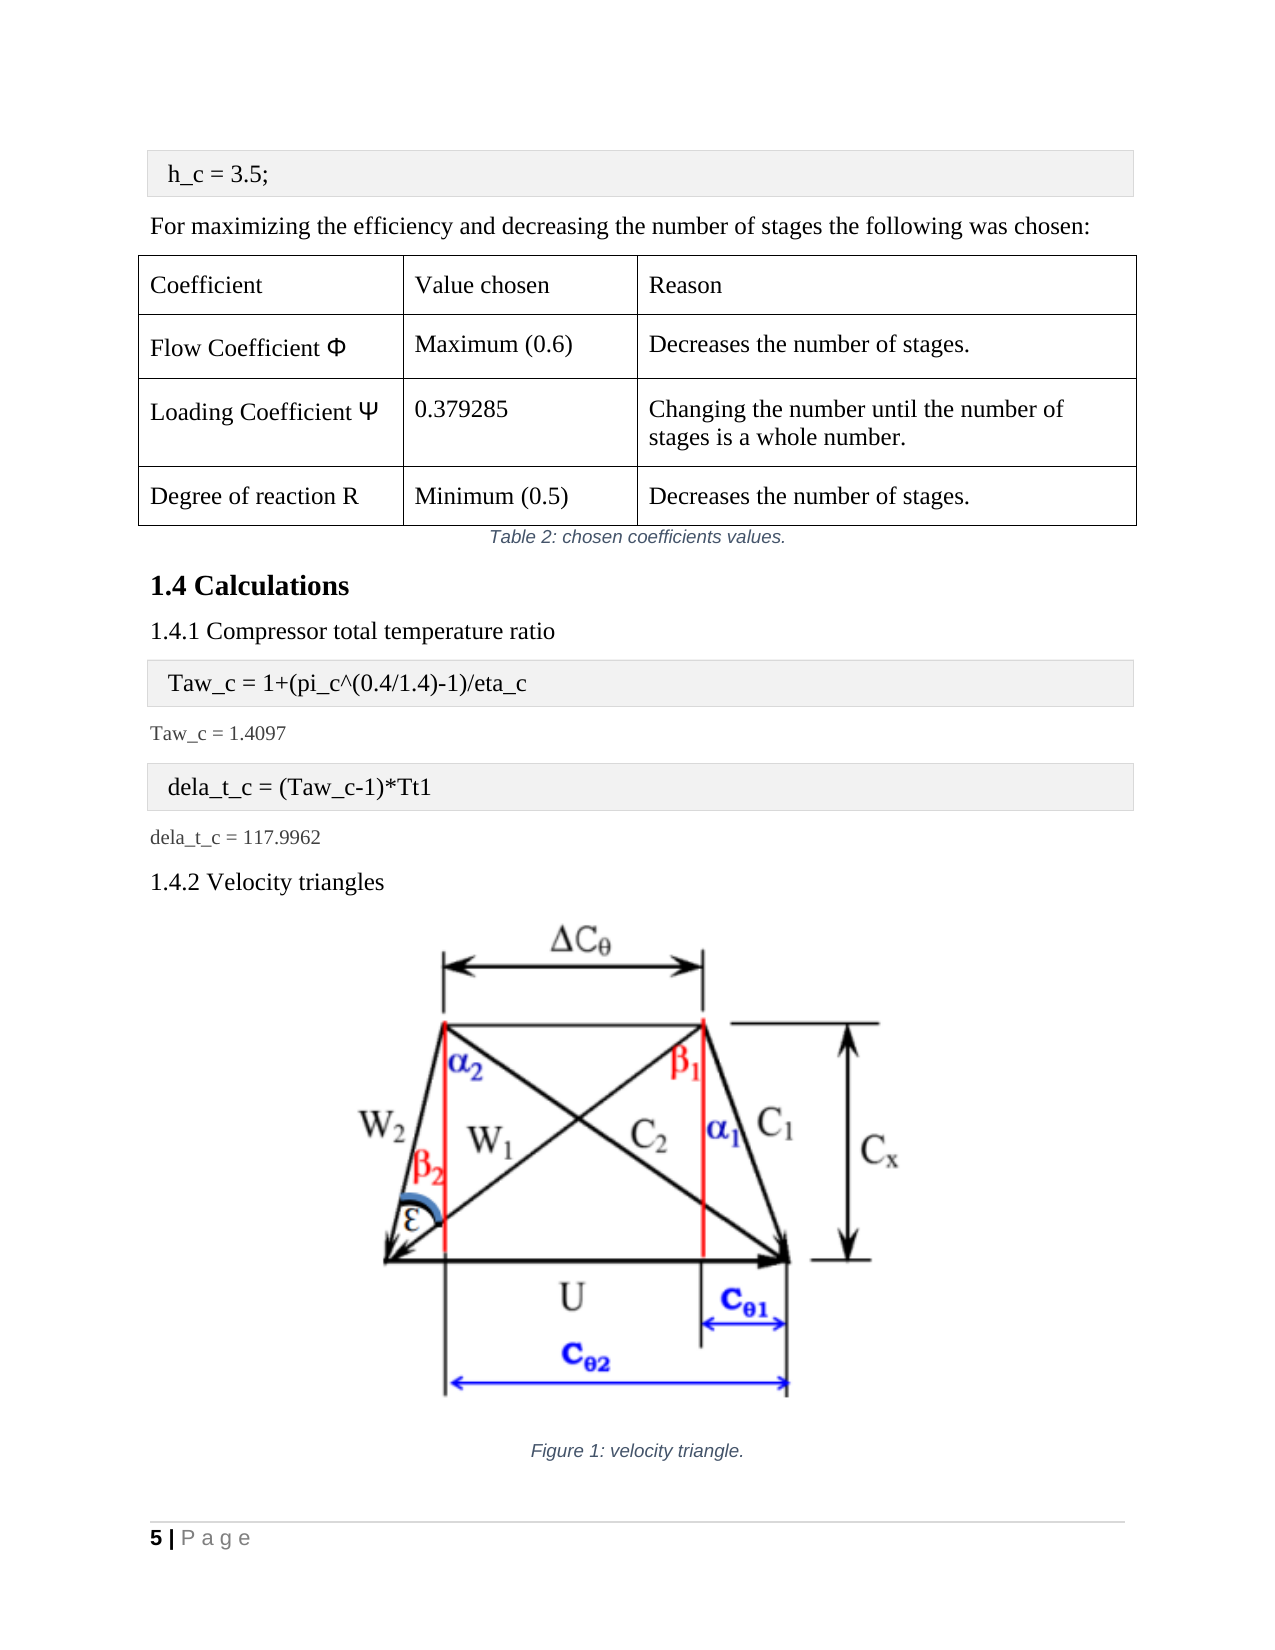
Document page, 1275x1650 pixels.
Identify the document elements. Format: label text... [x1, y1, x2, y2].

text Taw_c = 1+(pi_c^(0.4/1.4)-1)/eta_c [148, 661, 1133, 706]
text Figure 1: velocity triangle. [150, 1440, 1125, 1462]
text Table 2: chosen coefficients values. [150, 526, 1125, 547]
table_cell Loading Coefficient Ψ [139, 379, 403, 466]
table_cell Minimum (0.5) [404, 467, 637, 525]
subtitle 1.4.2 Velocity triangles [150, 867, 1125, 896]
text dela_t_c = (Taw_c-1)*Tt1 [148, 764, 1133, 810]
text Taw_c = 1.4097 [150, 721, 1125, 745]
text h_c = 3.5; [148, 151, 1133, 196]
table_cell Decreases the number of stages. [638, 467, 1136, 525]
title 1.4 Calculations [150, 568, 1125, 602]
table_header Reason [638, 256, 1136, 314]
table_cell Maximum (0.6) [404, 315, 637, 378]
table_cell Flow Coefficient Φ [139, 315, 403, 378]
table_cell 0.379285 [404, 379, 637, 466]
title For maximizing the efficiency and decreasing the number of stages the following was chosen: [150, 211, 1125, 240]
table_header Coefficient [139, 256, 403, 314]
subtitle 1.4.1 Compressor total temperature ratio [150, 616, 1125, 645]
table_cell Degree of reaction R [139, 467, 403, 525]
table_header Value chosen [404, 256, 637, 314]
picture [349, 917, 926, 1415]
table_cell Changing the number until the number of stages is a whole number. [638, 379, 1136, 466]
text dela_t_c = 117.9962 [150, 825, 1125, 849]
table_cell Decreases the number of stages. [638, 315, 1136, 378]
